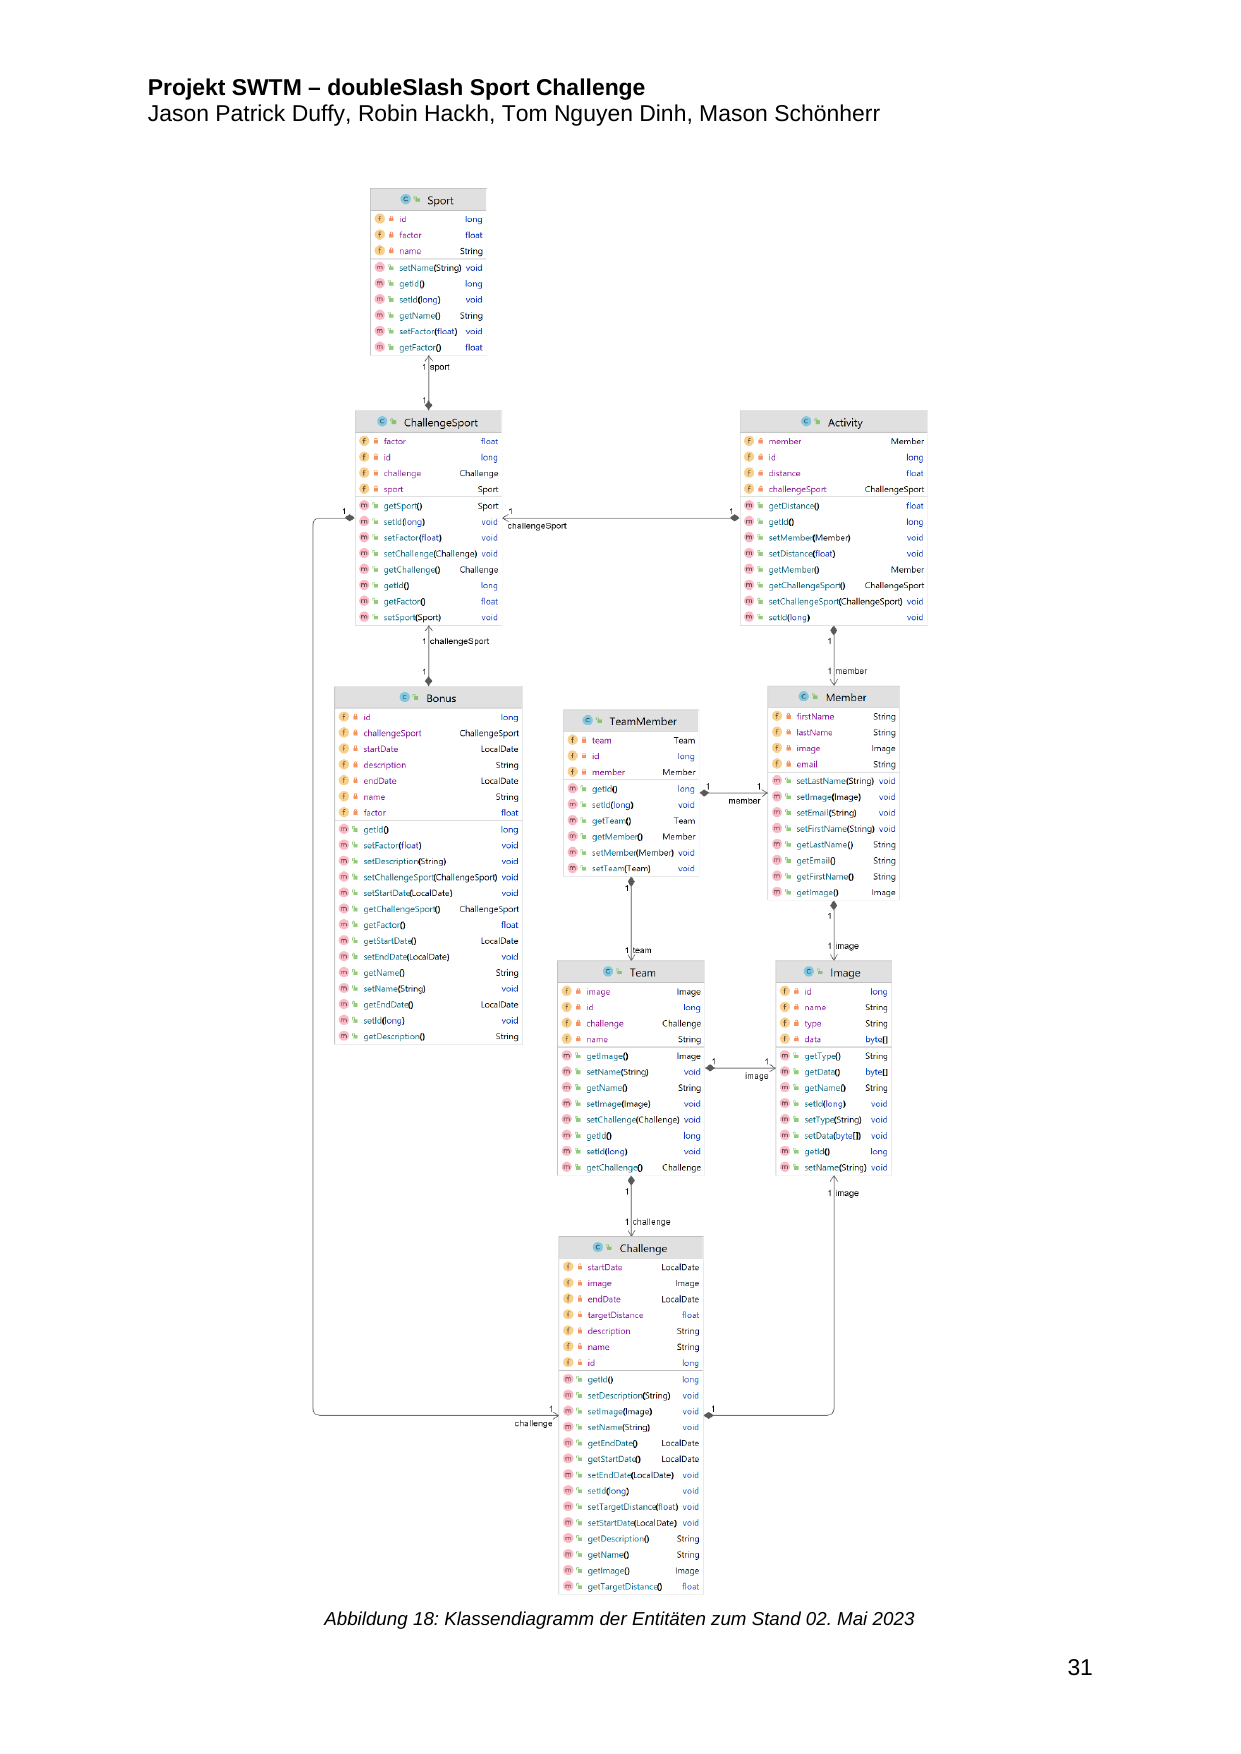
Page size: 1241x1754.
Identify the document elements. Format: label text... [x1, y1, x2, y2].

picture [298, 173, 942, 1609]
text Abbildung 18: Klassendiagramm der Entitäten zum Stand 02. Mai 2023 [148, 1608, 1093, 1630]
